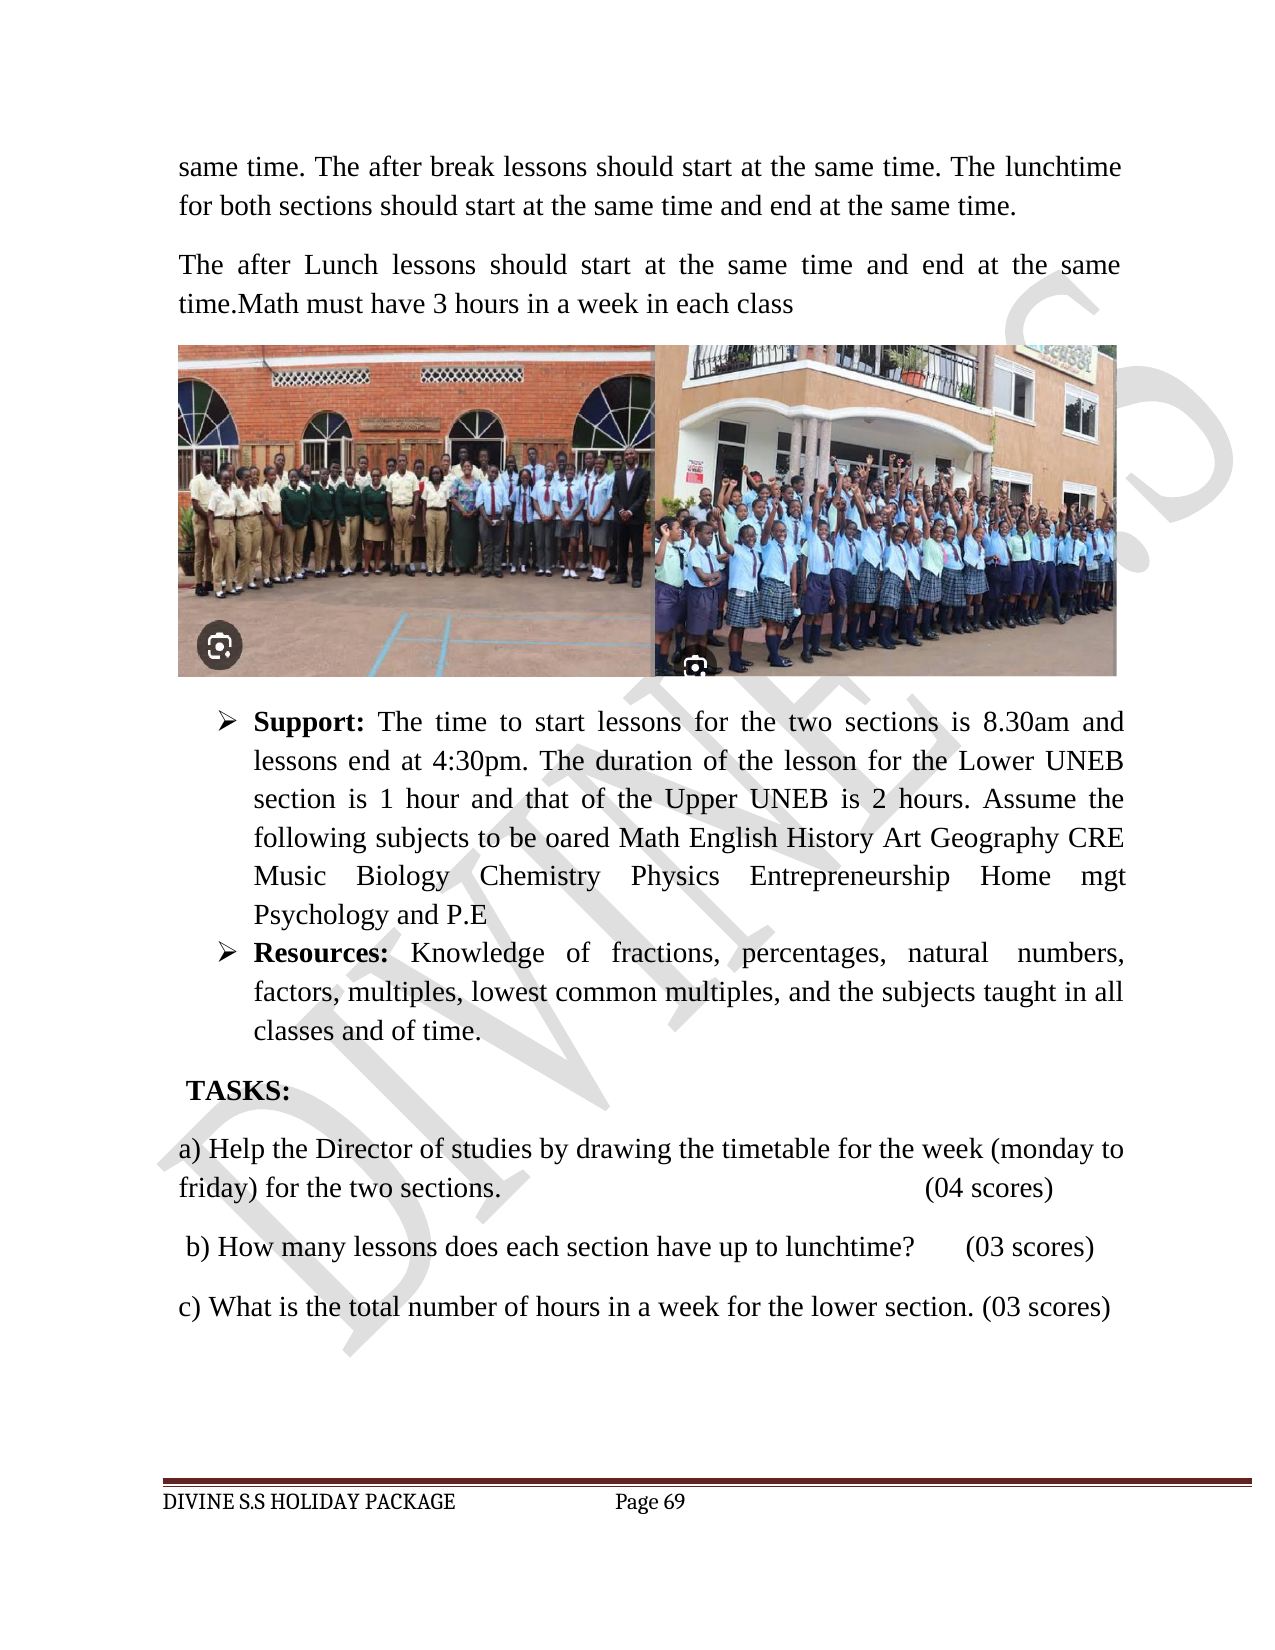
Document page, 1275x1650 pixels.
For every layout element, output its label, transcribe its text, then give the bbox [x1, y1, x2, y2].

list What is the total number of hours in a week for the lower section. (03 scores) [178, 1289, 1252, 1322]
list Help the Director of studies by drawing the timetable for the week (monday to friday) for the two sections. (04 scores) [178, 1132, 1125, 1204]
text The after Lunch lessons should start at the same time and end at the same time.Math must have 3 hours in a week in each class [178, 247, 1126, 319]
list Resources: Knowledge of fractions, percentages, natural numbers, factors, multiples, lowest common multiples, and the subjects taught in all classes and of time. [216, 936, 1125, 1046]
list How many lessons does each section have up to lunchtime? (03 scores) [186, 1229, 1252, 1263]
text same time. The after break lessons should start at the same time. The lunchtime for both sections should start at the same time and end at the same time. [178, 149, 1126, 221]
picture [178, 345, 1117, 677]
subtitle TASKS: [186, 1073, 1252, 1106]
